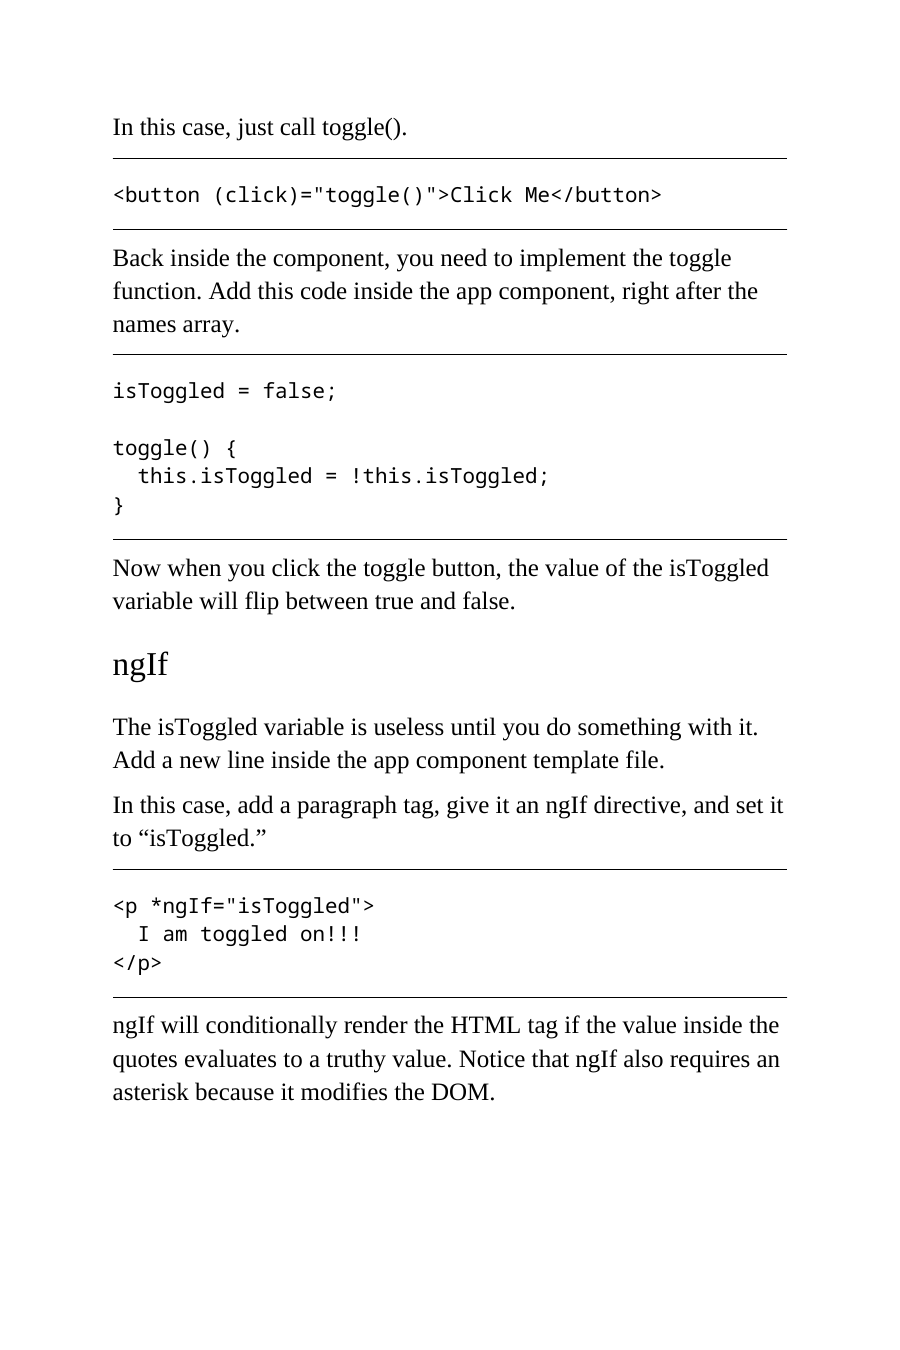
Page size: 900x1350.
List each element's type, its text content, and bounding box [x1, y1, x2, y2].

text <p *ngIf="isToggled"> [112, 870, 787, 919]
text </p> [112, 926, 787, 998]
text Back inside the component, you need to implement the toggle function. Add this code inside the app component, right after the names array. [112, 243, 787, 337]
text In this case, just call toggle(). [112, 112, 787, 141]
text Now when you click the toggle button, the value of the isToggled variable will flip between true and false. [112, 553, 787, 614]
text isToggled = false; [112, 355, 787, 404]
text ngIf will conditionally render the HTML tag if the value inside the quotes evaluates to a truthy value. Notice that ngIf also requires an asterisk because it modifies the DOM. [112, 1011, 787, 1105]
text In this case, add a paragraph tag, give it an ngIf directive, and set it to “isToggled.” [112, 791, 787, 852]
text toggle() { [112, 433, 787, 461]
subtitle ngIf [112, 644, 787, 682]
text } [112, 468, 787, 540]
text The isToggled variable is useless until you do something with it. Add a new line inside the app component template file. [112, 712, 787, 774]
text <button (click)="toggle()">Click Me</button> [112, 159, 787, 230]
